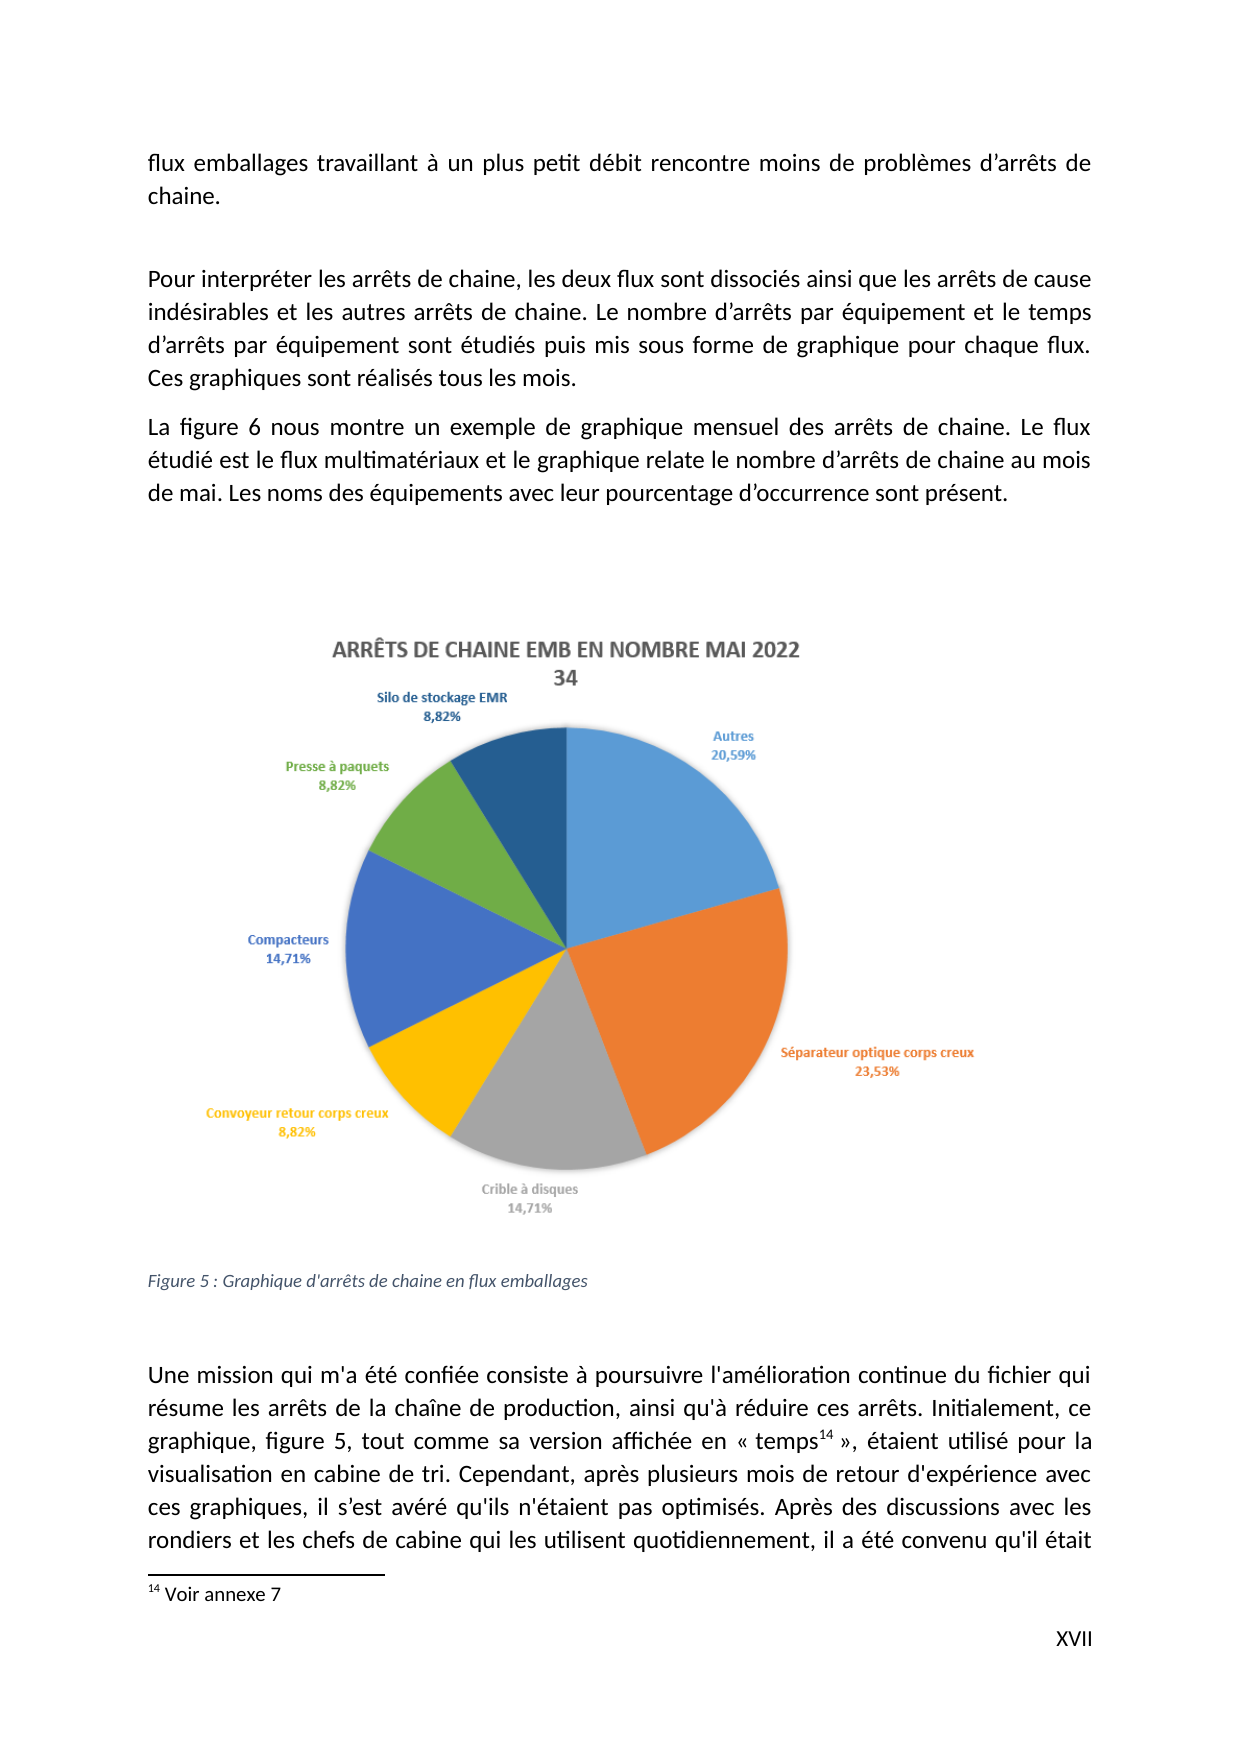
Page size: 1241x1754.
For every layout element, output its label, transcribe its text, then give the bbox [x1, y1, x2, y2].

text Pour interpréter les arrêts de chaine, les deux flux sont dissociés ainsi que les arrêts de cause indésirables et les autres arrêts de chaine. Le nombre d’arrêts par équipement et le temps d’arrêts par équipement sont étudiés puis mis sous forme de graphique pour chaque flux. Ces graphiques sont réalisés tous les mois. [148, 230, 1093, 392]
text Figure 5 : Graphique d'arrêts de chaine en flux emballages [148, 1269, 1093, 1292]
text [148, 148, 1093, 211]
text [148, 1360, 1093, 1555]
picture [147, 626, 986, 1220]
text La figure 6 nous montre un exemple de graphique mensuel des arrêts de chaine. Le flux étudié est le flux multimatériaux et le graphique relate le nombre d’arrêts de chaine au mois de mai. Les noms des équipements avec leur pourcentage d’occurrence sont présent. [148, 411, 1093, 508]
